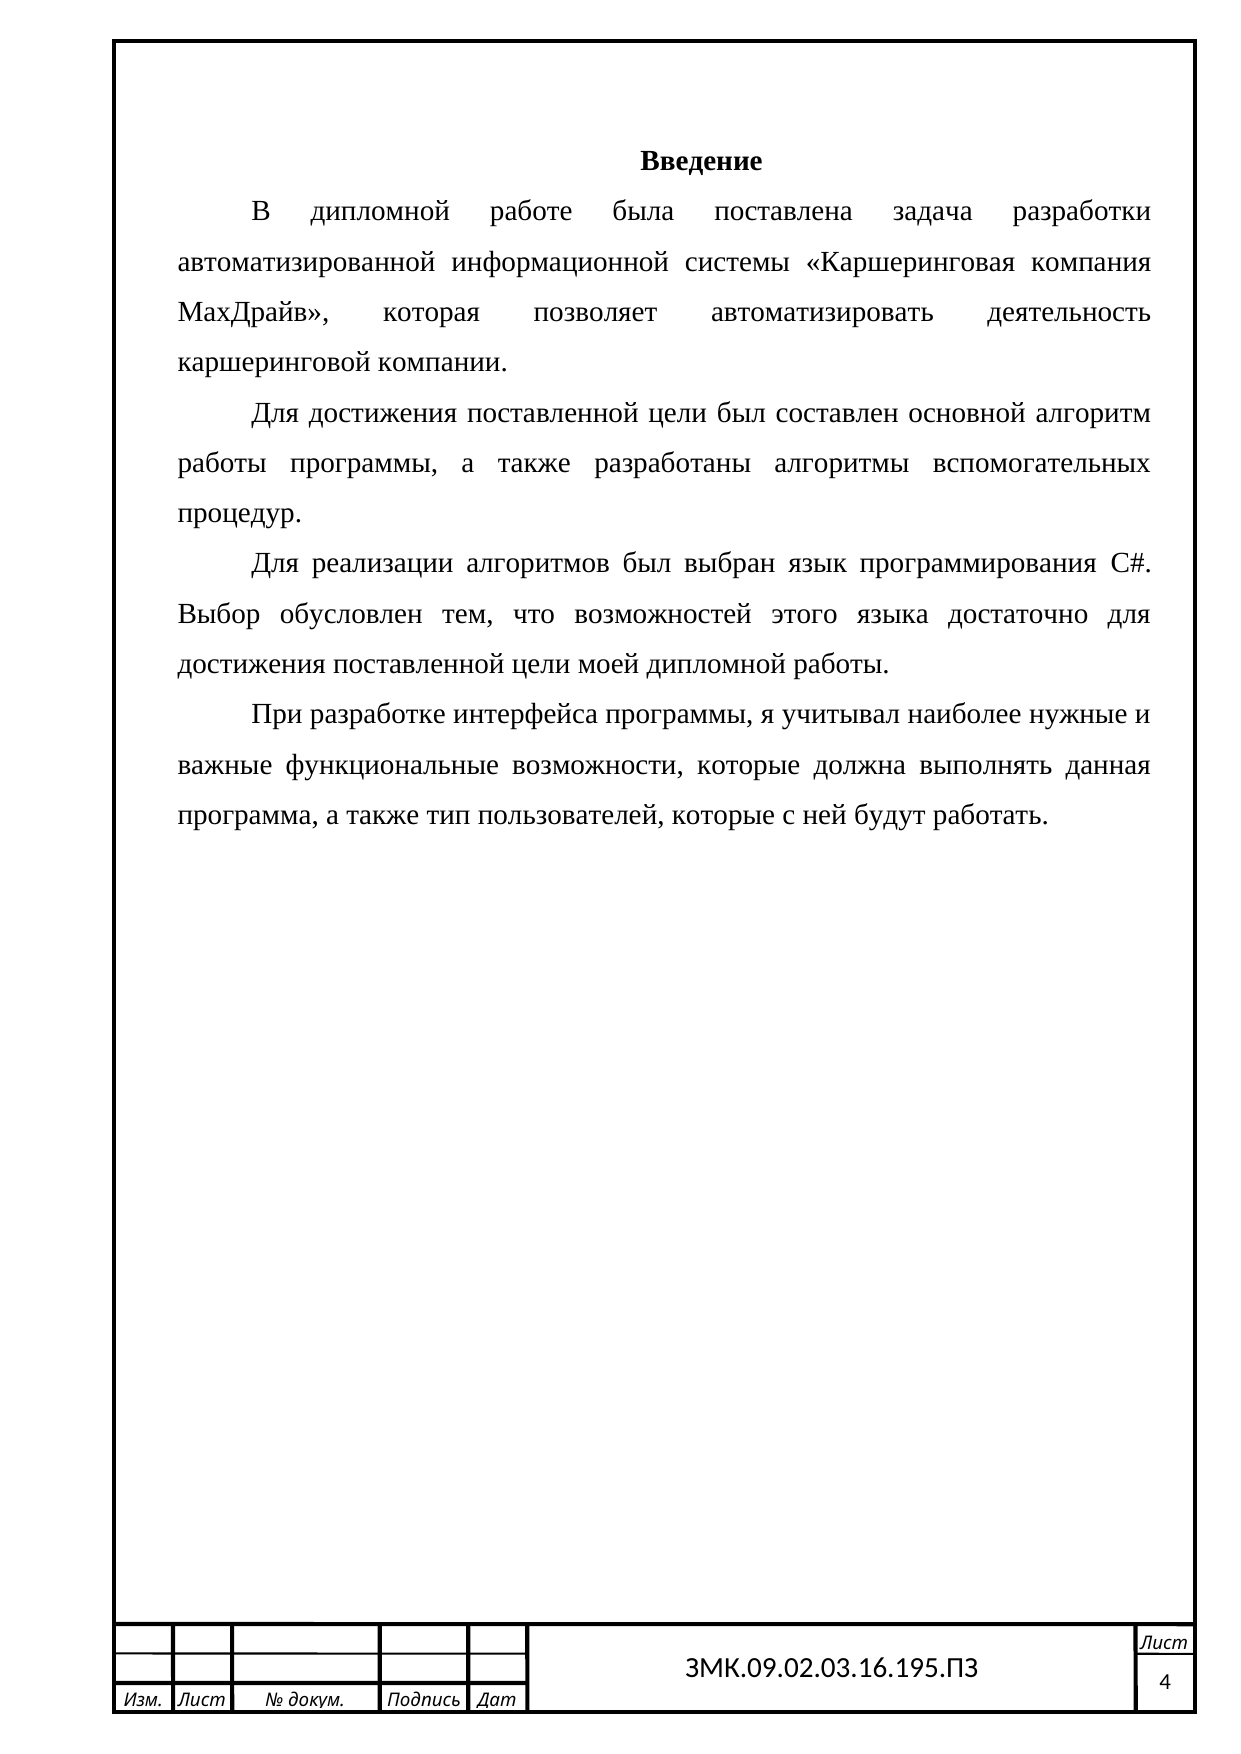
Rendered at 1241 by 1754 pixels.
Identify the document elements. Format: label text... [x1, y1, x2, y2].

text Введение [177, 143, 1152, 177]
text Для достижения поставленной цели был составлен основной алгоритм работы программы, а также разработаны алгоритмы вспомогательных процедур. [177, 395, 1152, 529]
text Для реализации алгоритмов был выбран язык программирования C#. Выбор обусловлен тем, что возможностей этого языка достаточно для достижения поставленной цели моей дипломной работы. [177, 546, 1152, 680]
text В дипломной работе была поставлена задача разработки автоматизированной информационной системы «Каршеринговая компания MaxДрайв», которая позволяет автоматизировать деятельность каршеринговой компании. [177, 193, 1152, 378]
text При разработке интерфейса программы, я учитывал наиболее нужные и важные функциональные возможности, которые должна выполнять данная программа, а также тип пользователей, которые с ней будут работать. [177, 697, 1152, 831]
